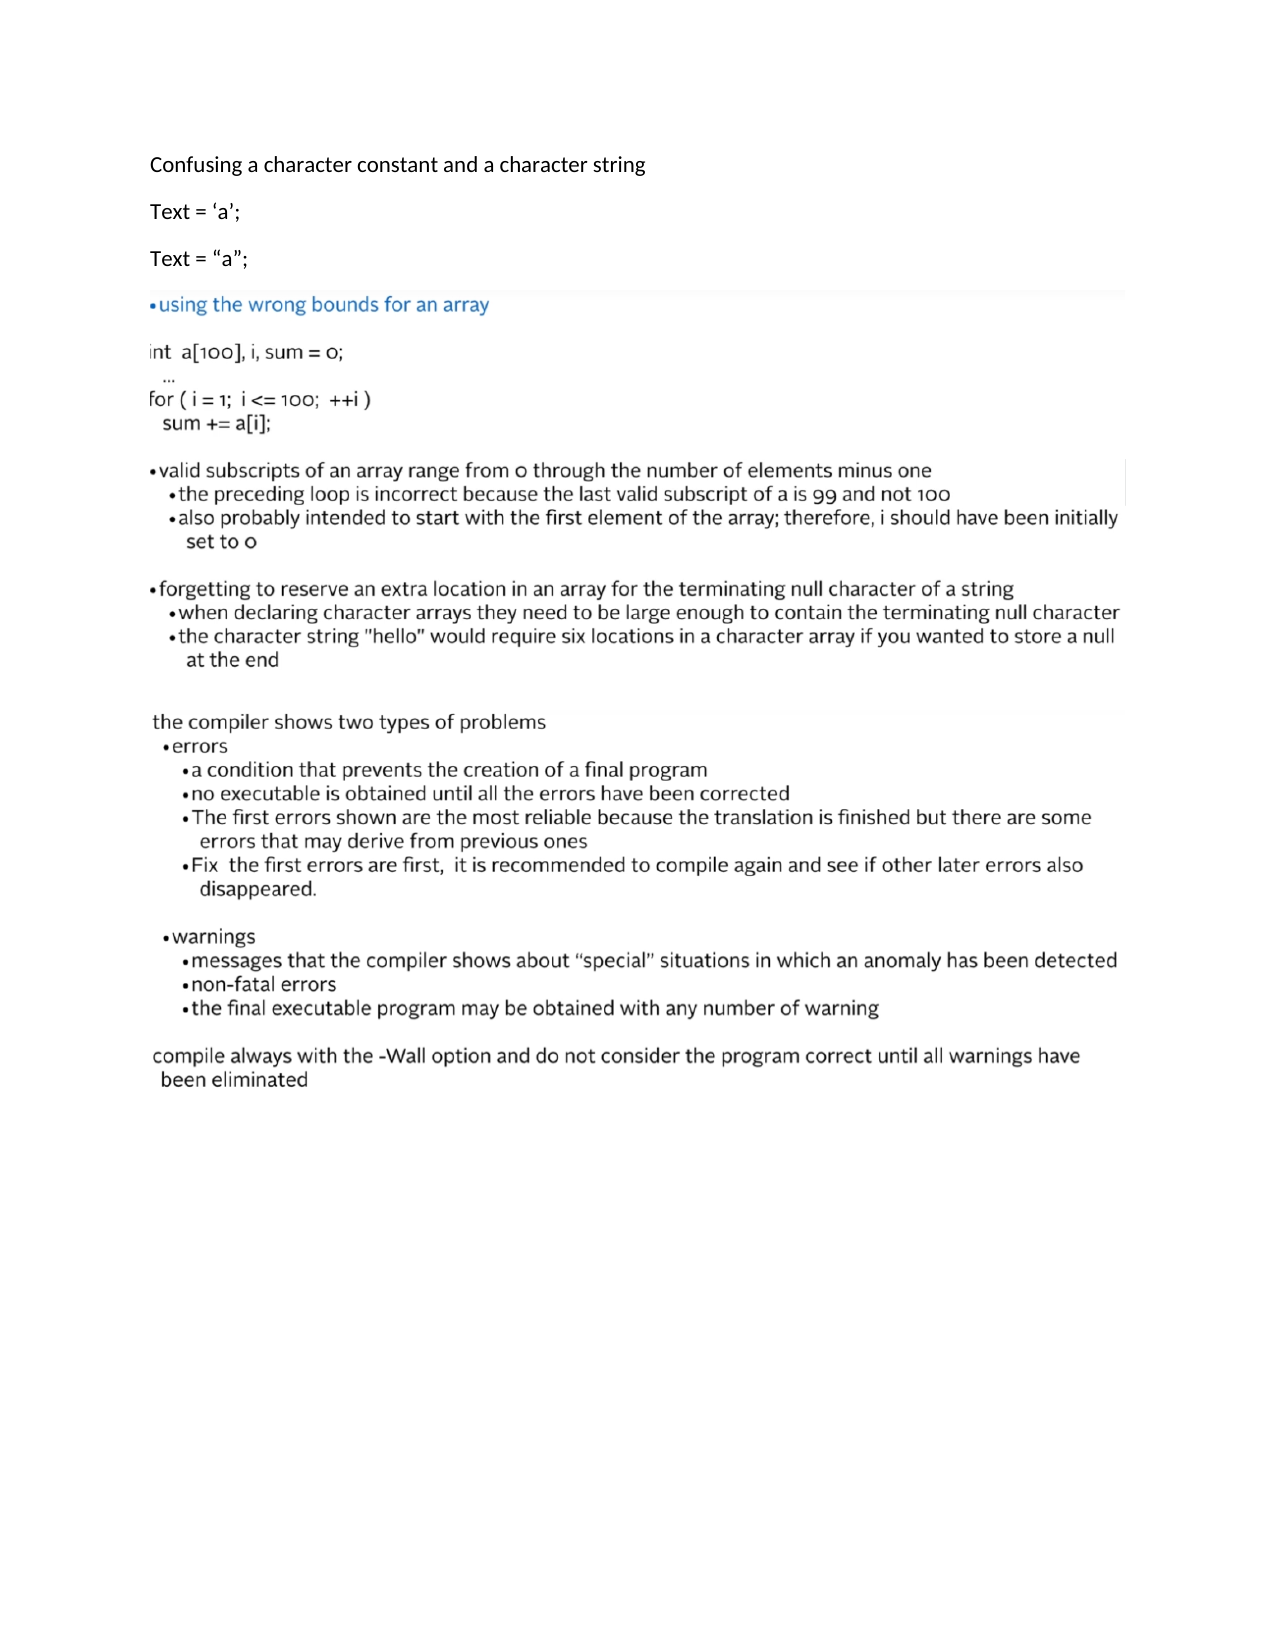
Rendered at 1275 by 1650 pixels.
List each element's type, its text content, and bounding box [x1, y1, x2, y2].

picture [150, 290, 1125, 692]
text Confusing a character constant and a character string [150, 150, 1125, 178]
text Text = “a”; [150, 244, 1125, 272]
picture [150, 710, 1125, 1102]
text Text = ‘a’; [150, 197, 1125, 225]
